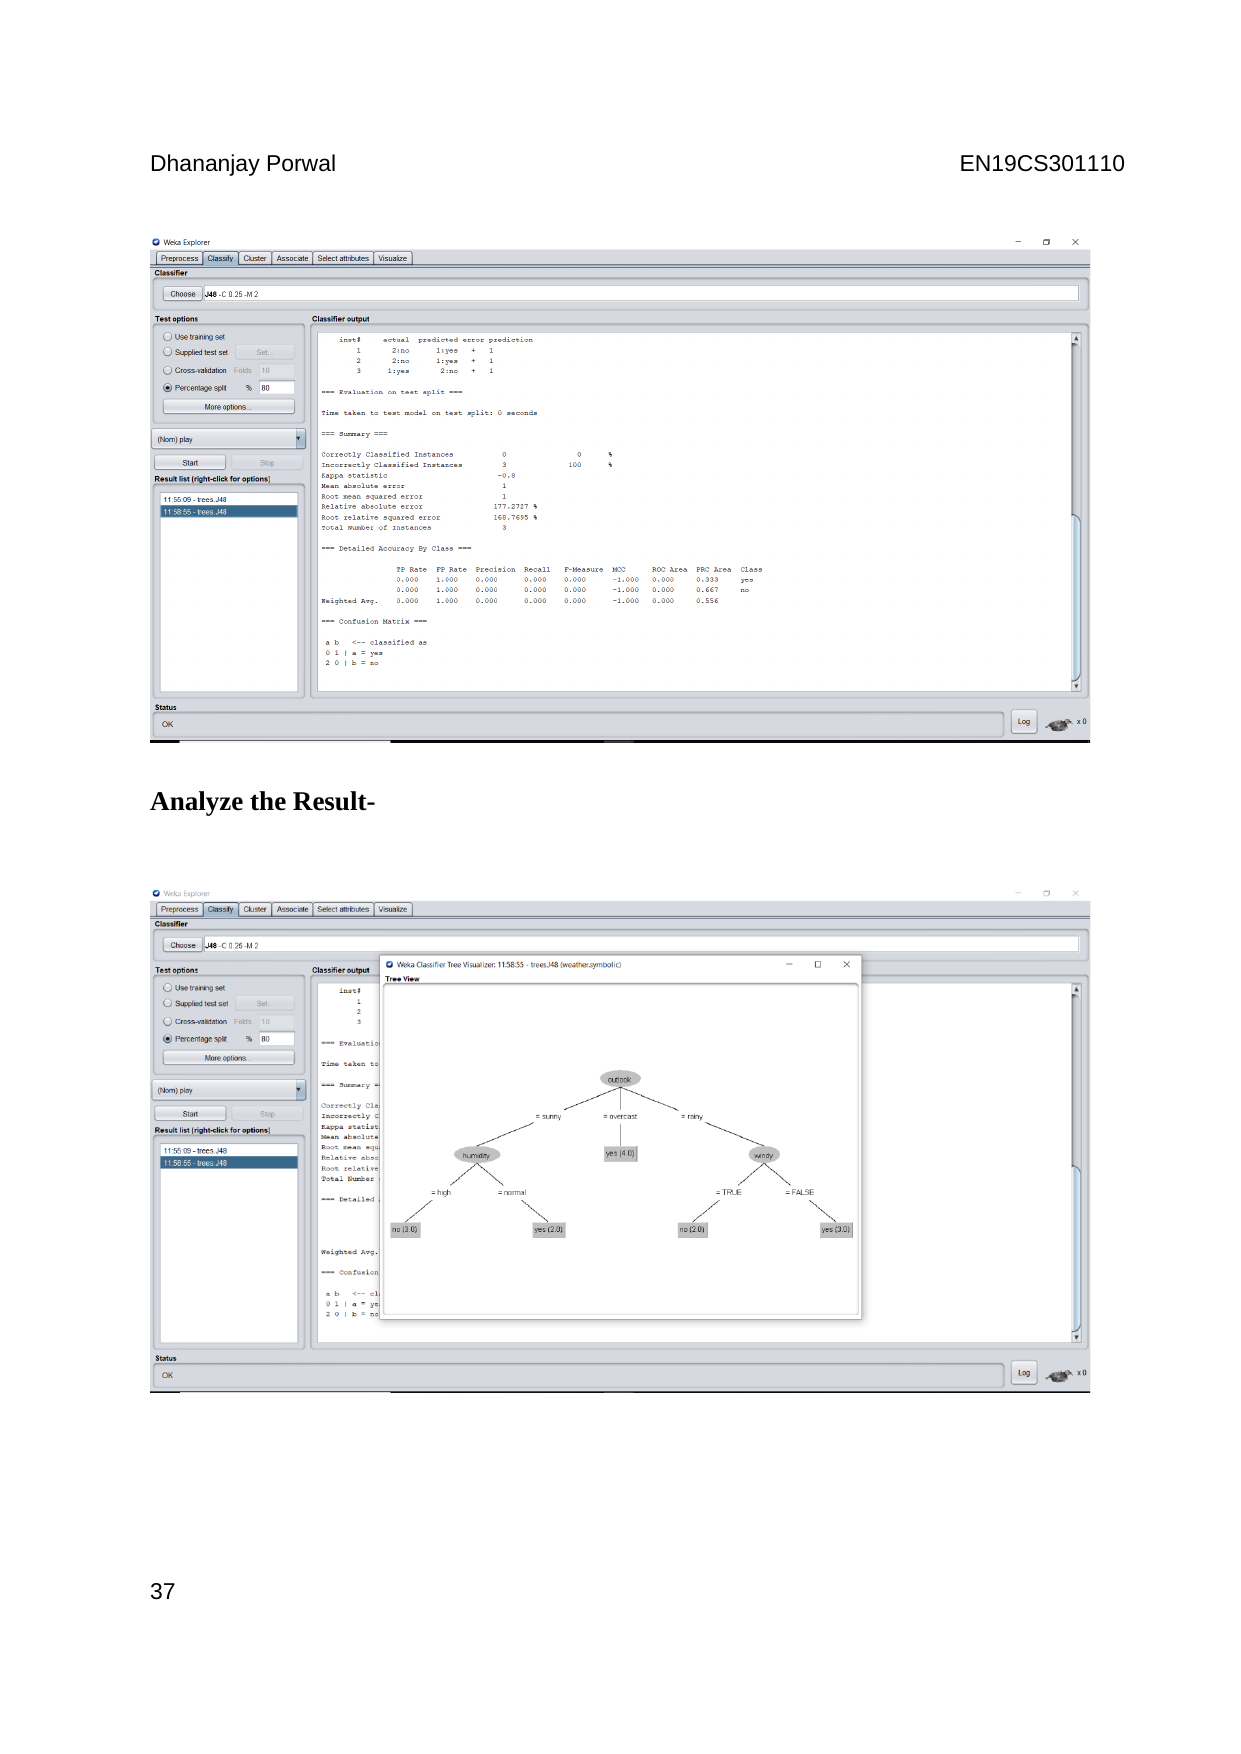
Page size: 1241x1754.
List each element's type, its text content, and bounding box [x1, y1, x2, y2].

picture [150, 236, 1091, 743]
text Analyze the Result- [150, 785, 1090, 816]
picture [150, 886, 1091, 1393]
